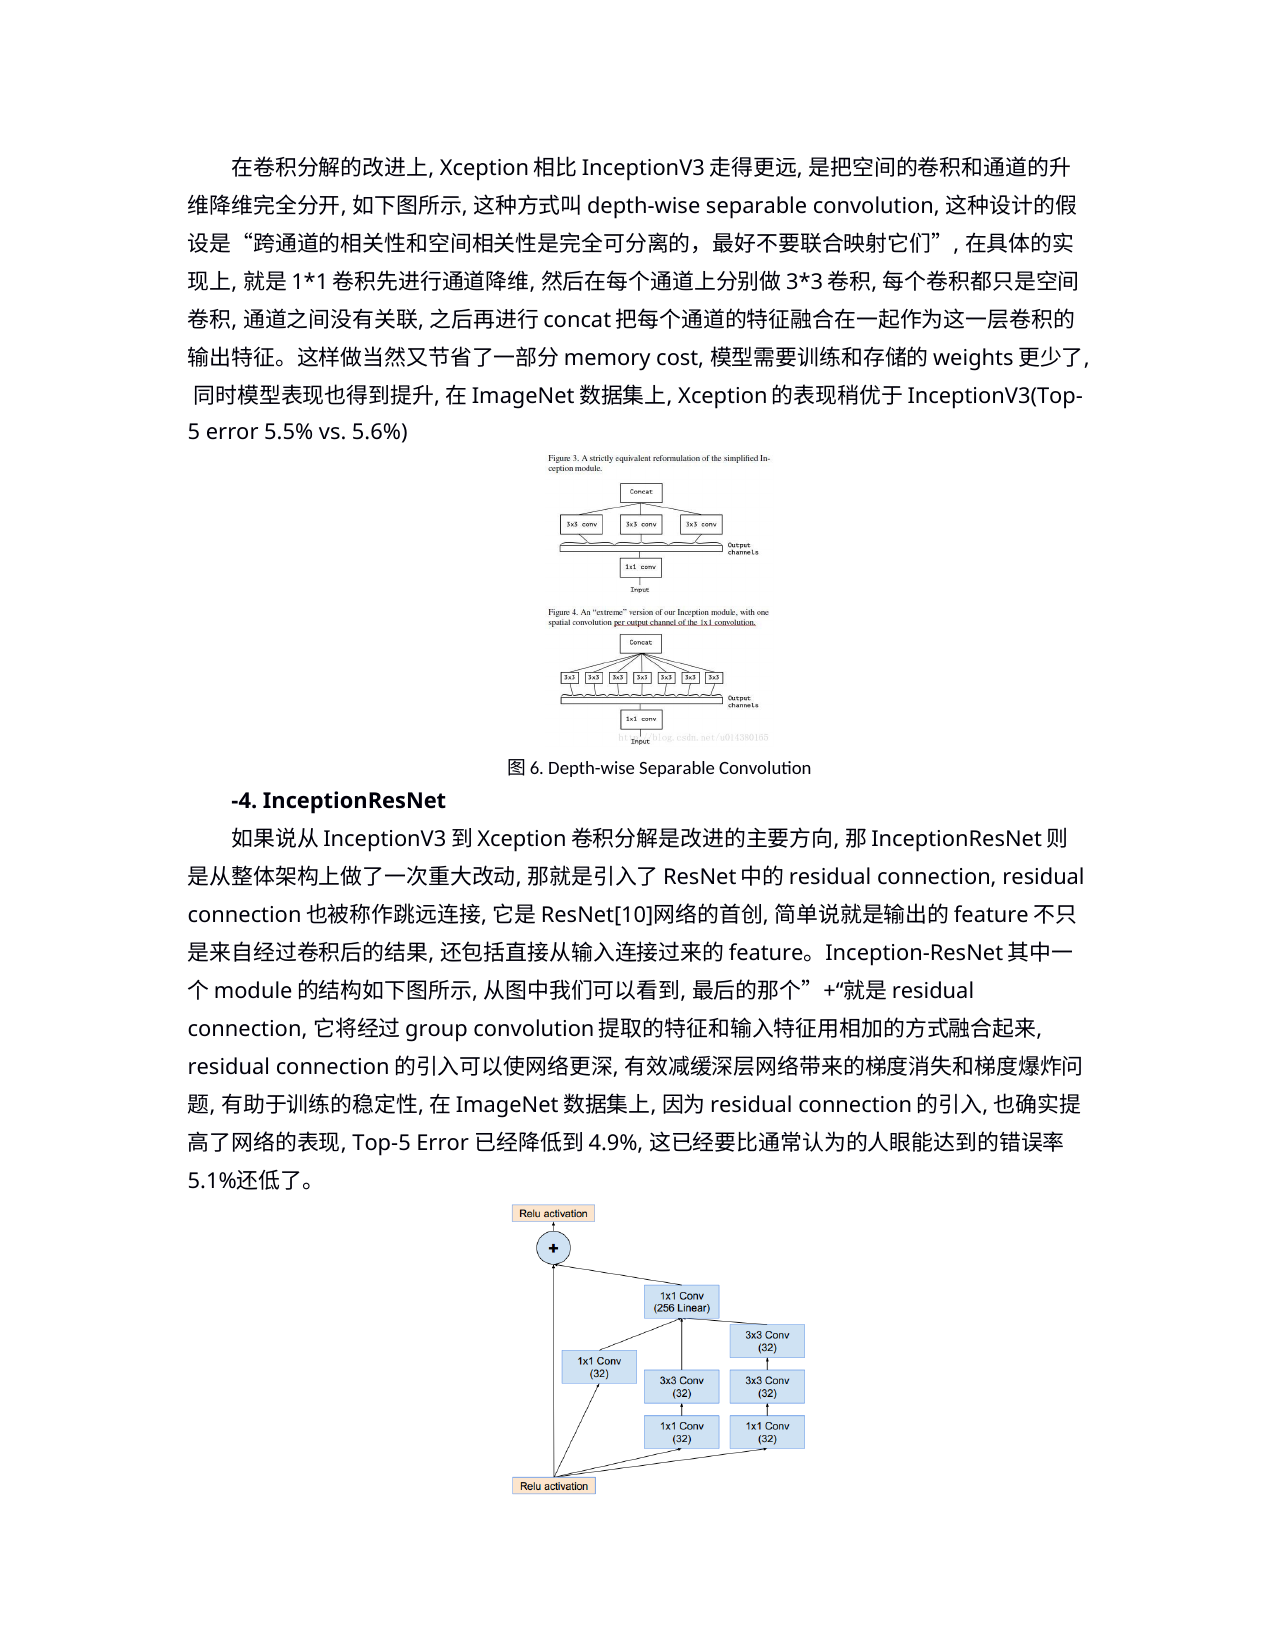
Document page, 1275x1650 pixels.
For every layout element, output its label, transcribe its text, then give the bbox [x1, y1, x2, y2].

picture [509, 1201, 810, 1497]
picture [545, 451, 774, 747]
text -4. InceptionResNet [187, 785, 1087, 815]
text 如果说从InceptionV3到Xception卷积分解是改进的主要方向, 那InceptionResNet则是从整体架构上做了一次重大改动, 那就是引入了ResNet中的residual connection, residual connection也被称作跳远连接, 它是ResNet[10]网络的首创, 简单说就是输出的feature不只是来自经过卷积后的结果, 还包括直接从输入连接过来的feature。Inception-ResNet其中一个module的结构如下图所示, 从图中我们可以看到, 最后的那个”+“就是residual connection, 它将经过group convolution提取的特征和输入特征用相加的方式融合起来, residual connection的引入可以使网络更深, 有效减缓深层网络带来的梯度消失和梯度爆炸问题, 有助于训练的稳定性, 在ImageNet数据集上, 因为residual connection的引入, 也确实提高了网络的表现, Top-5 Error 已经降低到4.9%, 这已经要比通常认为的人眼能达到的错误率5.1%还低了。 [187, 821, 1087, 1195]
text 在卷积分解的改进上, Xception相比InceptionV3走得更远, 是把空间的卷积和通道的升维降维完全分开, 如下图所示, 这种方式叫depth-wise separable convolution, 这种设计的假设是“跨通道的相关性和空间相关性是完全可分离的，最好不要联合映射它们”, 在具体的实现上, 就是1*1卷积先进行通道降维, 然后在每个通道上分别做3*3卷积, 每个卷积都只是空间卷积, 通道之间没有关联, 之后再进行concat把每个通道的特征融合在一起作为这一层卷积的输出特征。这样做当然又节省了一部分memory cost, 模型需要训练和存储的weights更少了, 同时模型表现也得到提升, 在ImageNet数据集上, Xception的表现稍优于InceptionV3(Top-5 error 5.5% vs. 5.6%) [187, 150, 1087, 446]
text 图6. Depth-wise Separable Convolution [187, 753, 1087, 780]
